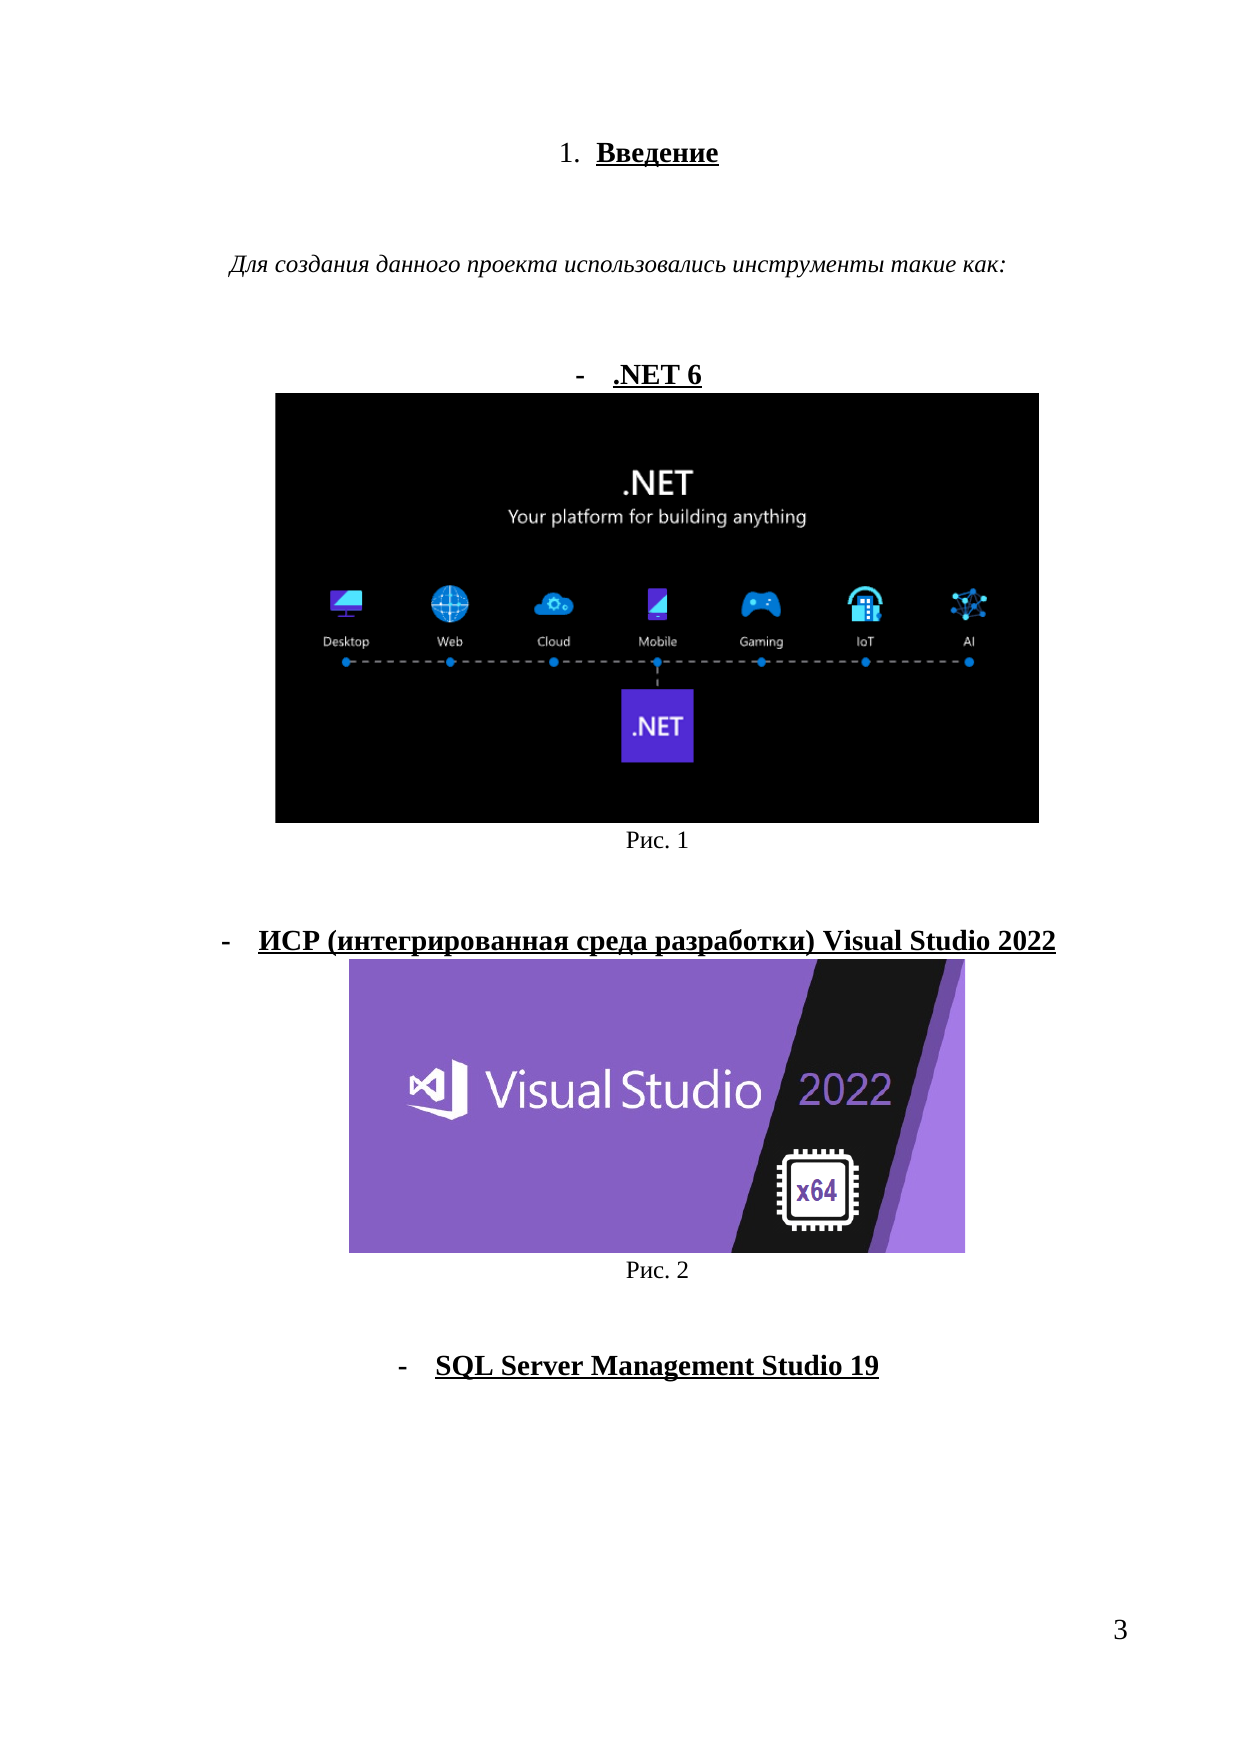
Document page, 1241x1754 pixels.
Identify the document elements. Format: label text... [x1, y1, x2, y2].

list ИСР (интегрированная среда разработки) Visual Studio 2022 [150, 923, 1127, 957]
list Введение [150, 135, 1127, 168]
picture [275, 393, 1039, 823]
text Для создания данного проекта использовались инструменты такие как: [112, 249, 1127, 277]
list SQL Server Management Studio 19 [150, 1348, 1127, 1382]
list .NET 6 [150, 357, 1127, 391]
list Рис. 2 [187, 1255, 1127, 1284]
list Рис. 1 [187, 825, 1127, 853]
picture [349, 959, 966, 1253]
